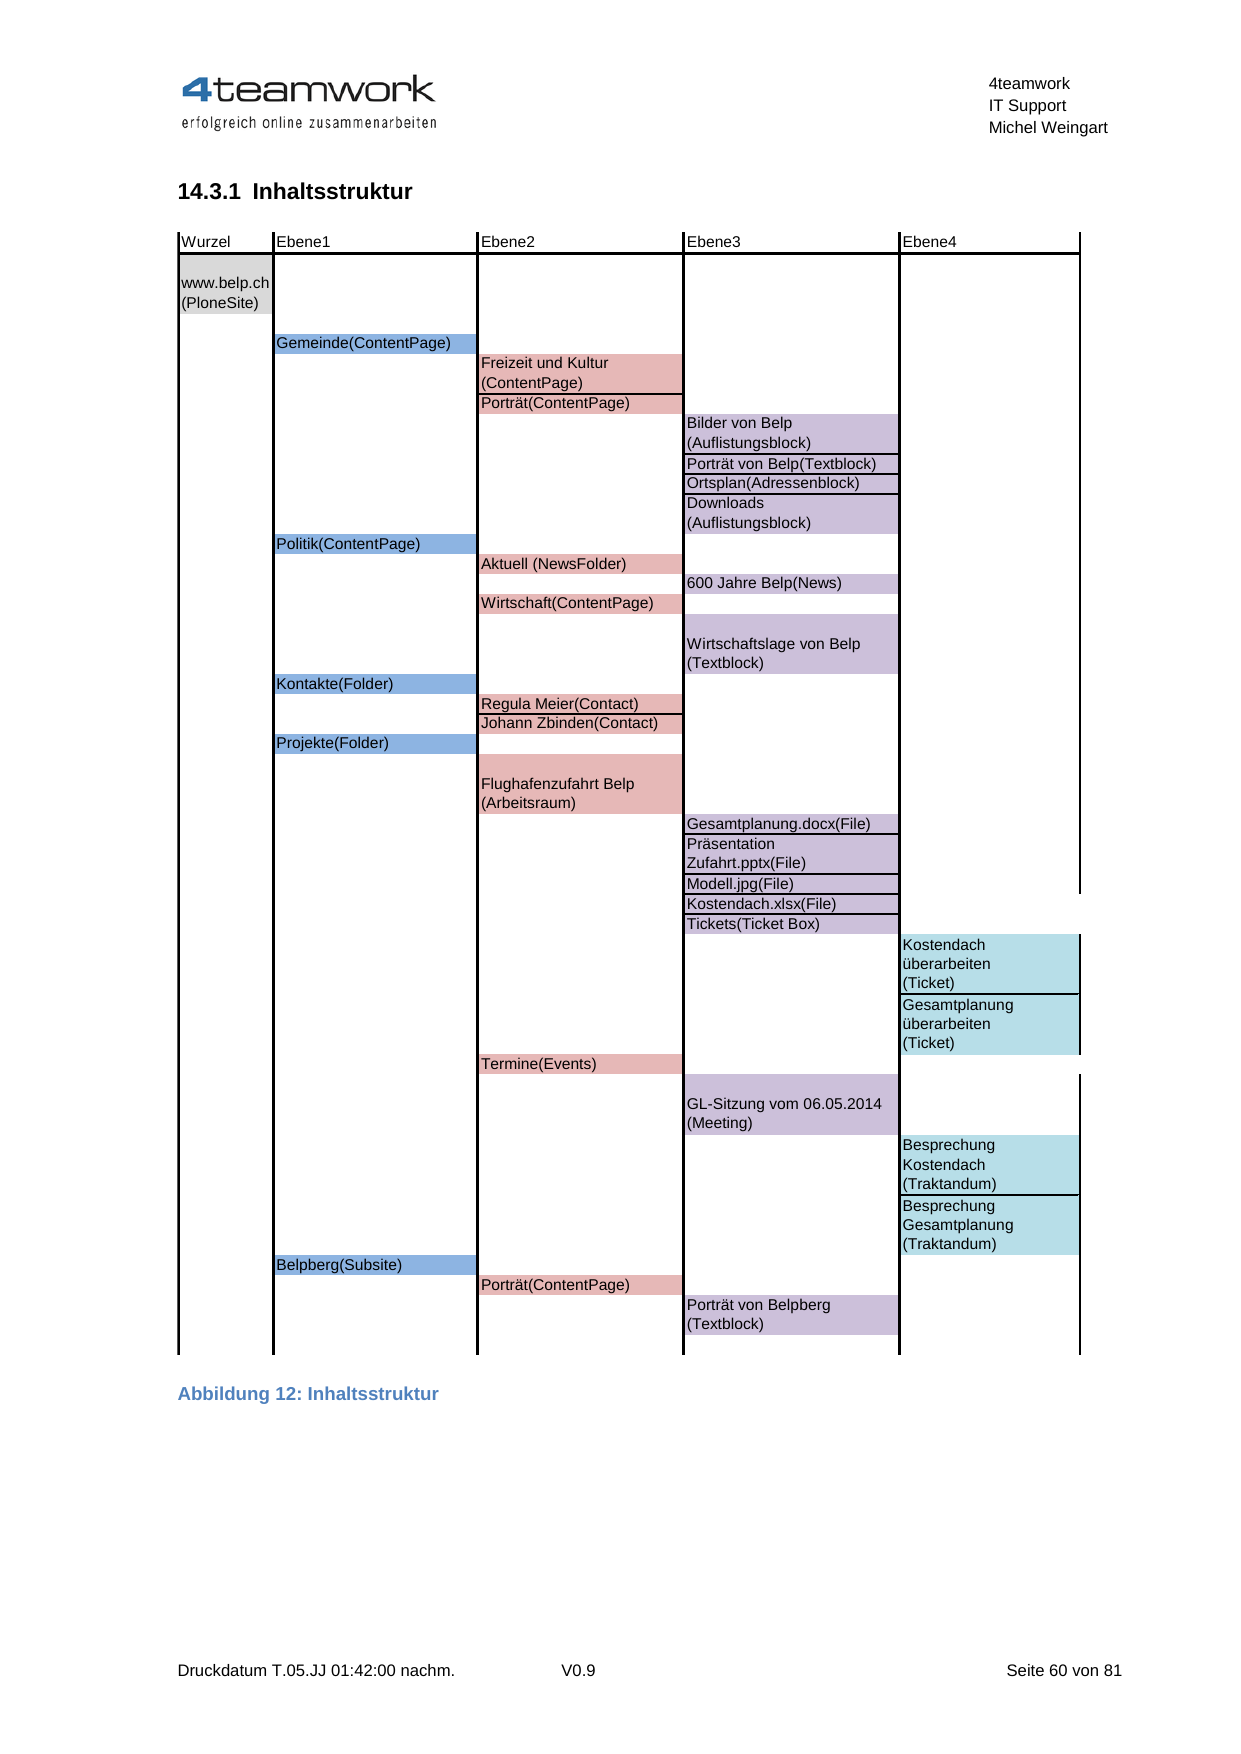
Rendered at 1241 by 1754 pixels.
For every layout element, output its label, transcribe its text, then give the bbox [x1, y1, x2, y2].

text Abbildung 12: Inhaltsstruktur [177, 1383, 1122, 1404]
picture [177, 69, 440, 134]
subtitle Inhaltsstruktur [177, 178, 1122, 204]
